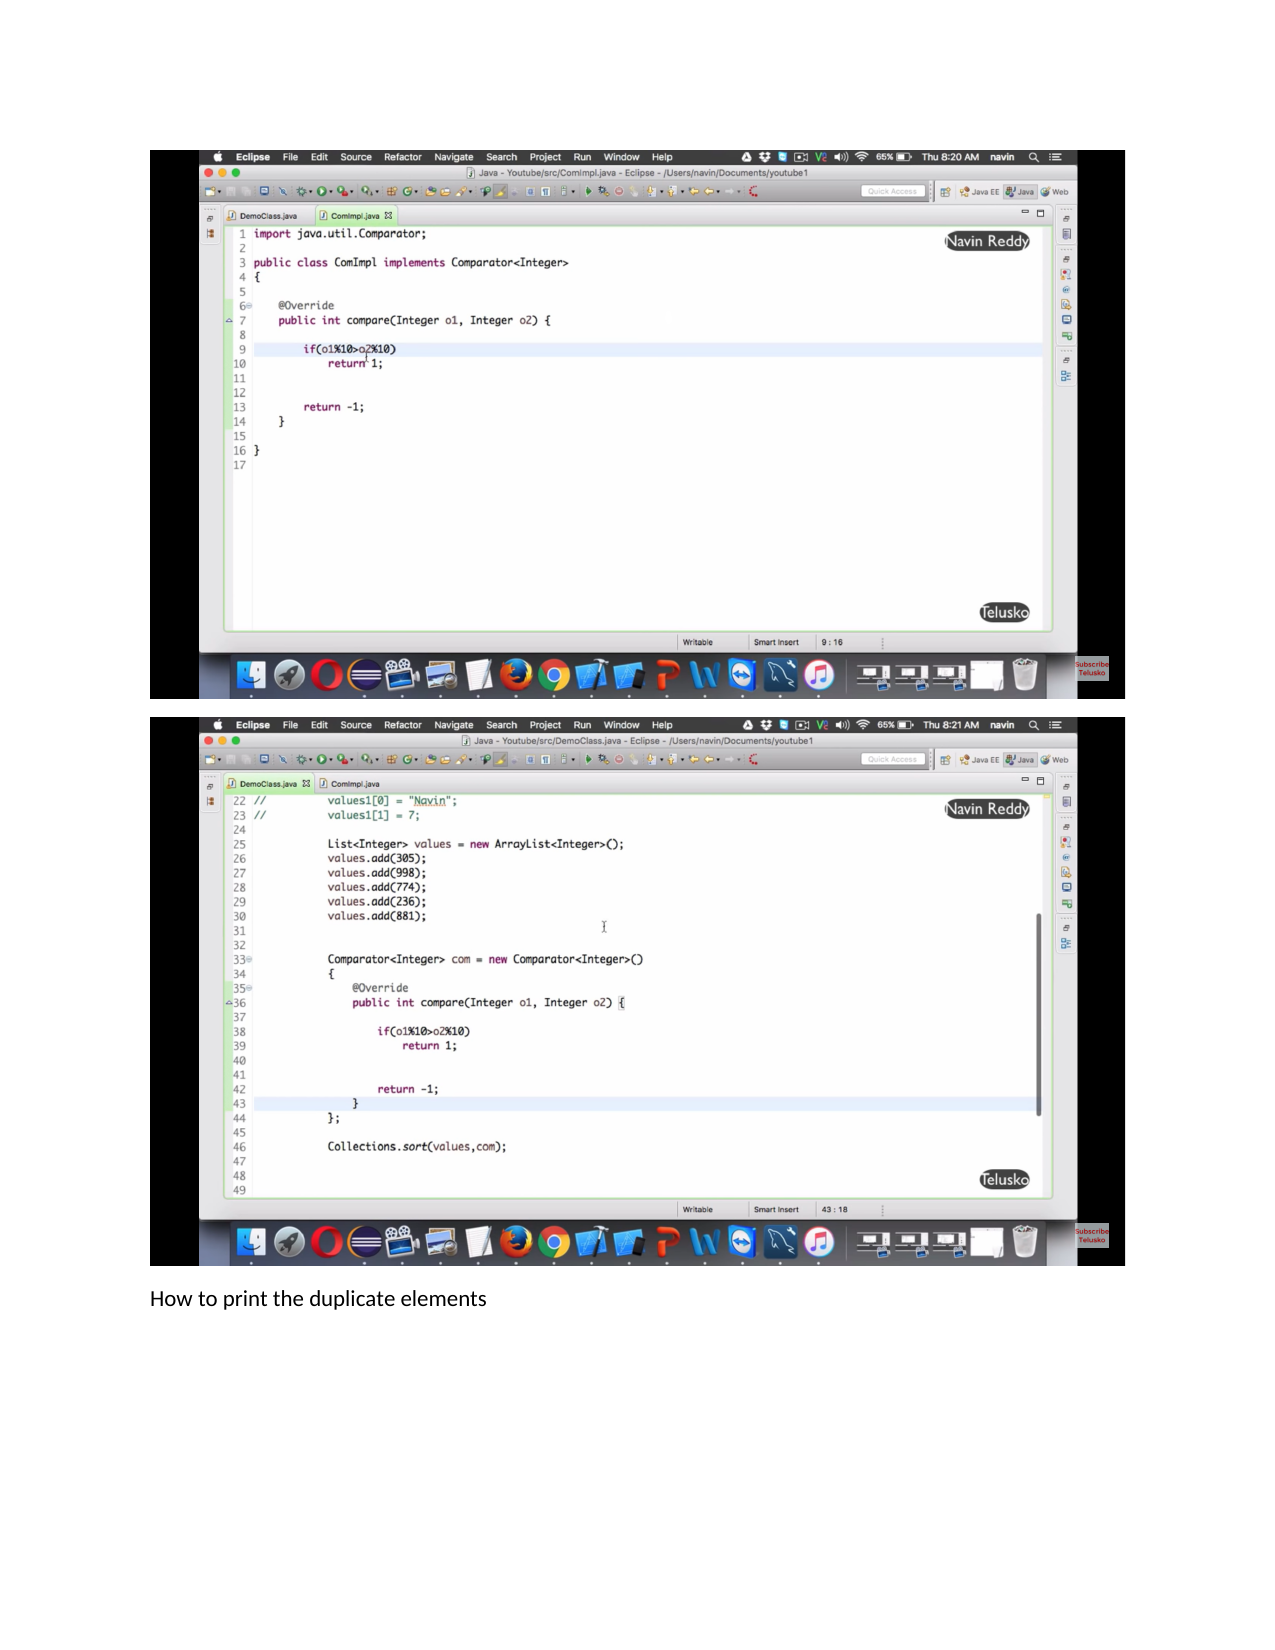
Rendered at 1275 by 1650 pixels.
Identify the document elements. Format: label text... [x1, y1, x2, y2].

text How to print the duplicate elements [150, 1284, 1125, 1313]
picture [150, 717, 1125, 1266]
picture [150, 150, 1125, 699]
